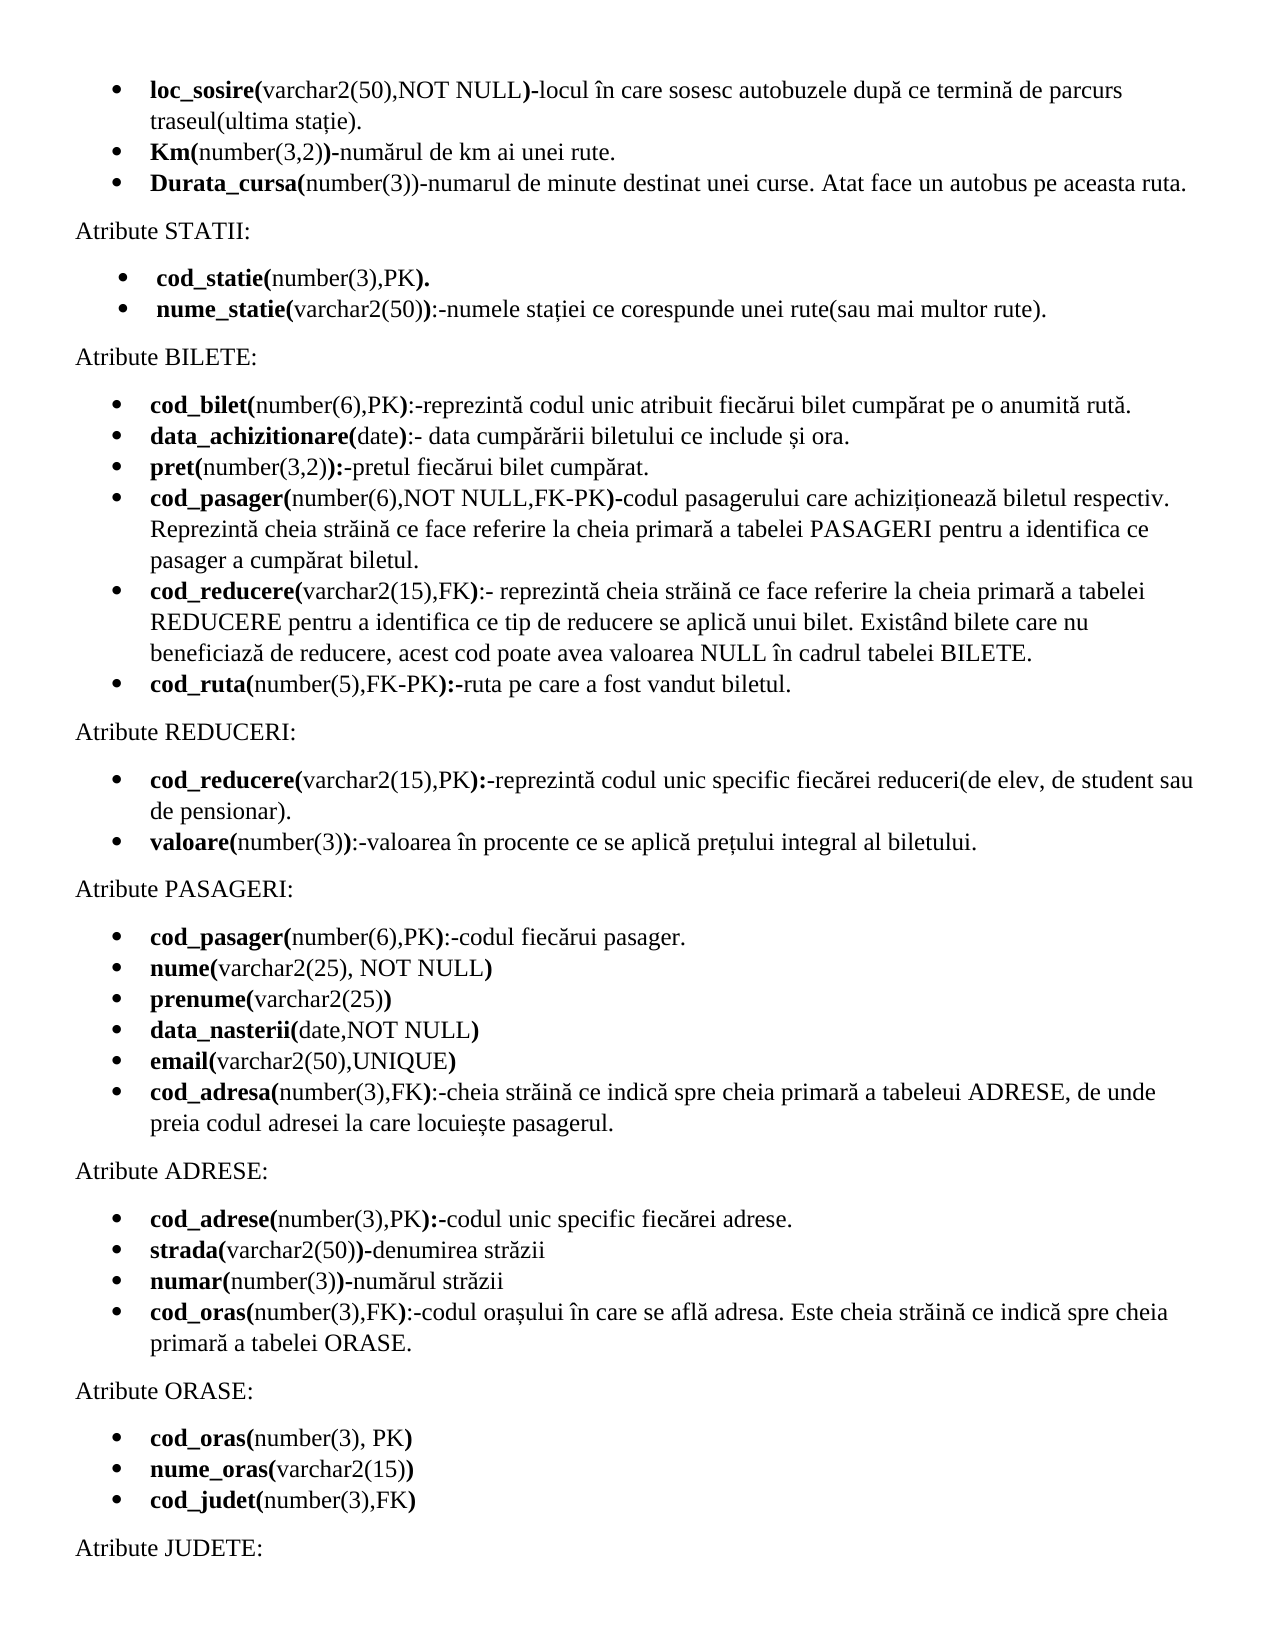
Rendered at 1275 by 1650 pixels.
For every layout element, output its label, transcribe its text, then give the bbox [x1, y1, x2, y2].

list data_achizitionare(date):- data cumpărării biletului ce include și ora. [112, 421, 1200, 450]
text Atribute PASAGERI: [75, 874, 1200, 903]
list cod_reducere(varchar2(15),FK):- reprezintă cheia străină ce face referire la cheia primară a tabelei REDUCERE pentru a identifica ce tip de reducere se aplică unui bilet. Existând bilete care nu beneficiază de reducere, acest cod poate avea valoarea NULL în cadrul tabelei BILETE. [112, 576, 1200, 667]
list cod_pasager(number(6),PK):-codul fiecărui pasager. [112, 922, 1200, 951]
text Atribute JUDETE: [75, 1533, 1200, 1562]
list Durata_cursa(number(3))-numarul de minute destinat unei curse. Atat face un autobus pe aceasta ruta. [112, 168, 1200, 197]
list cod_pasager(number(6),NOT NULL,FK-PK)-codul pasagerului care achiziționează biletul respectiv. Reprezintă cheia străină ce face referire la cheia primară a tabelei PASAGERI pentru a identifica ce pasager a cumpărat biletul. [112, 483, 1200, 574]
text Atribute BILETE: [75, 342, 1200, 371]
list cod_statie(number(3),PK). [119, 263, 1200, 292]
list cod_bilet(number(6),PK):-reprezintă codul unic atribuit fiecărui bilet cumpărat pe o anumită rută. [112, 390, 1200, 419]
list cod_adresa(number(3),FK):-cheia străină ce indică spre cheia primară a tabeleui ADRESE, de unde preia codul adresei la care locuiește pasagerul. [112, 1077, 1200, 1137]
list data_nasterii(date,NOT NULL) [112, 1015, 1200, 1044]
list valoare(number(3)):-valoarea în procente ce se aplică prețului integral al biletului. [112, 827, 1200, 856]
list cod_judet(number(3),FK) [112, 1486, 1200, 1514]
list pret(number(3,2)):-pretul fiecărui bilet cumpărat. [112, 452, 1200, 481]
list email(varchar2(50),UNIQUE) [112, 1046, 1200, 1075]
list cod_oras(number(3),FK):-codul orașului în care se află adresa. Este cheia străină ce indică spre cheia primară a tabelei ORASE. [112, 1297, 1200, 1357]
list numar(number(3))-numărul străzii [112, 1266, 1200, 1295]
list Km(number(3,2))-numărul de km ai unei rute. [112, 137, 1200, 166]
list loc_sosire(varchar2(50),NOT NULL)-locul în care sosesc autobuzele după ce termină de parcurs traseul(ultima stație). [112, 75, 1200, 135]
text Atribute STATII: [75, 216, 1200, 244]
list nume_statie(varchar2(50)):-numele stației ce corespunde unei rute(sau mai multor rute). [119, 294, 1200, 323]
list cod_adrese(number(3),PK):-codul unic specific fiecărei adrese. [112, 1204, 1200, 1233]
list strada(varchar2(50))-denumirea străzii [112, 1235, 1200, 1264]
list cod_reducere(varchar2(15),PK):-reprezintă codul unic specific fiecărei reduceri(de elev, de student sau de pensionar). [112, 765, 1200, 824]
list prenume(varchar2(25)) [112, 984, 1200, 1013]
text Atribute ADRESE: [75, 1156, 1200, 1185]
text Atribute ORASE: [75, 1376, 1200, 1404]
list nume(varchar2(25), NOT NULL) [112, 953, 1200, 982]
list cod_oras(number(3), PK) [112, 1423, 1200, 1452]
text Atribute REDUCERI: [75, 717, 1200, 746]
list cod_ruta(number(5),FK-PK):-ruta pe care a fost vandut biletul. [112, 669, 1200, 698]
list nume_oras(varchar2(15)) [112, 1454, 1200, 1483]
